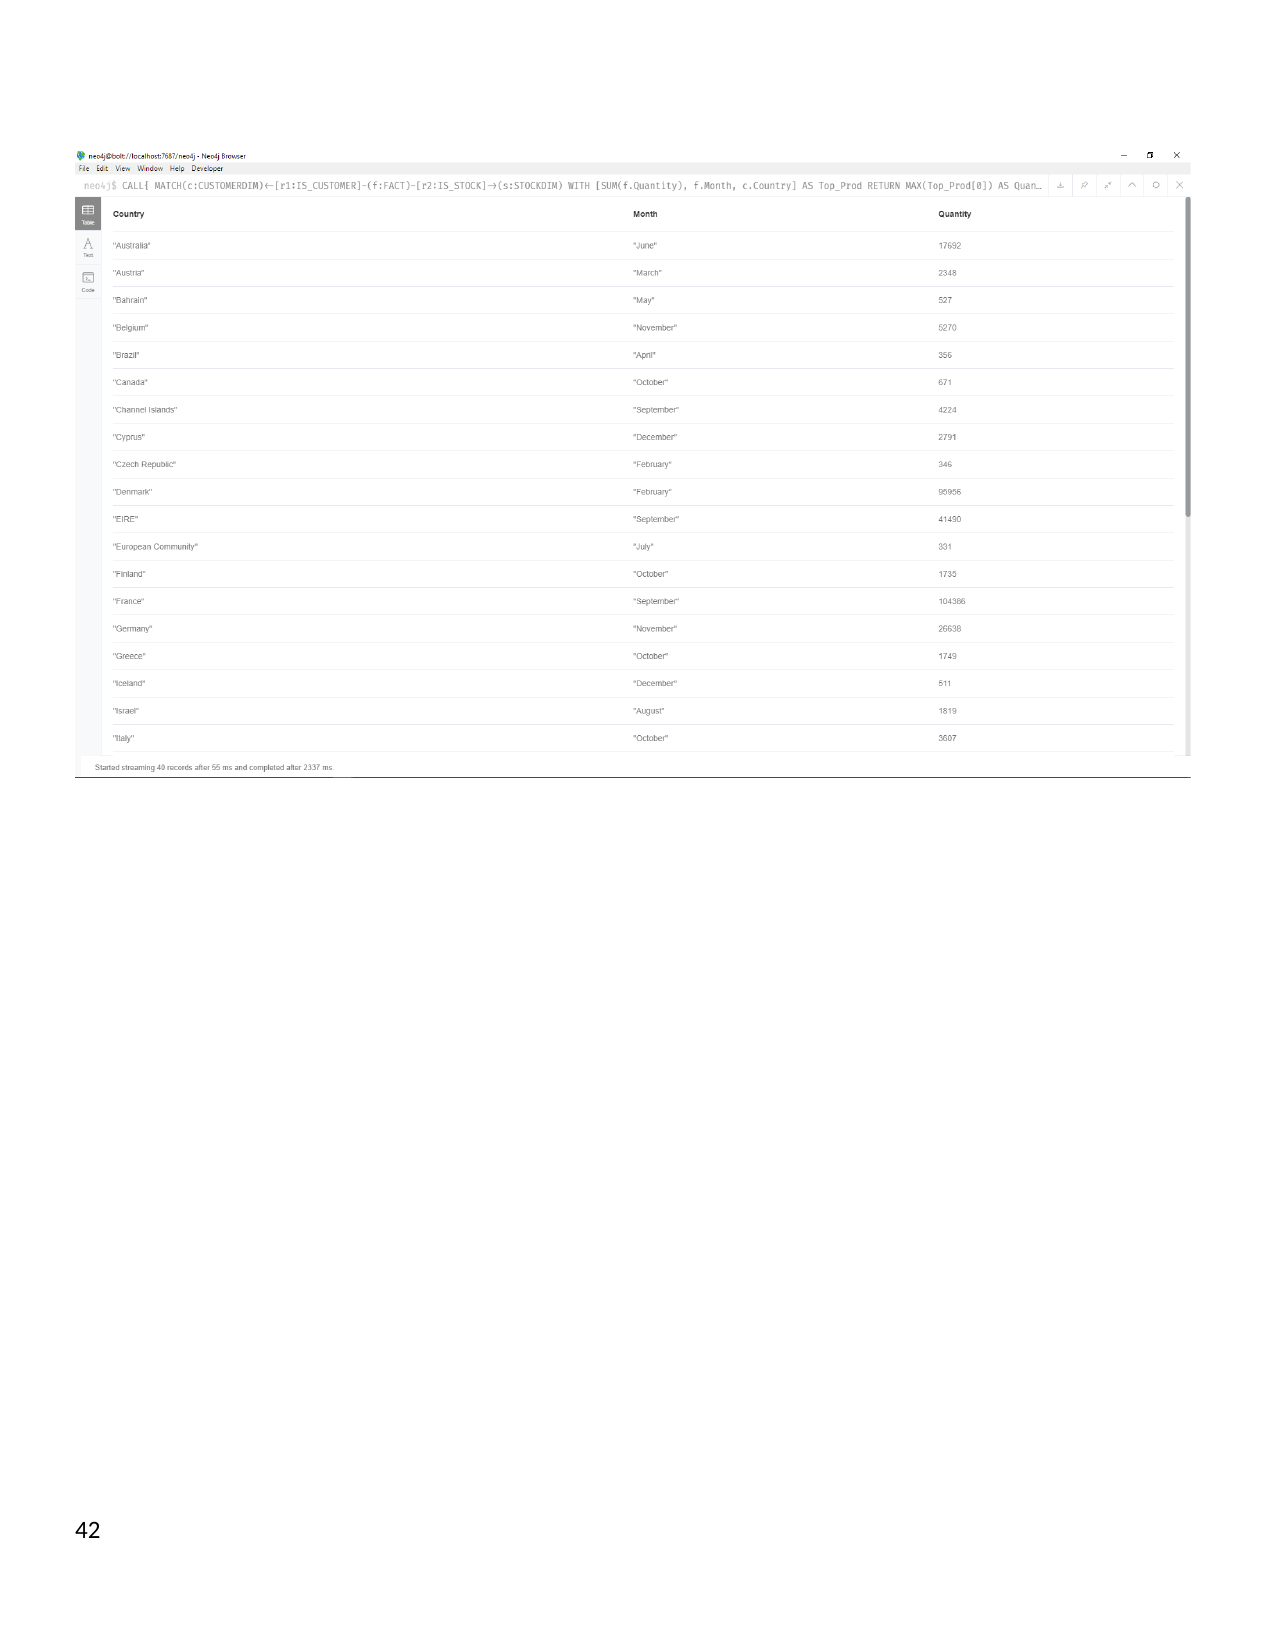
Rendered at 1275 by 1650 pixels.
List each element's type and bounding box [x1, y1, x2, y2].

picture [75, 150, 1191, 778]
